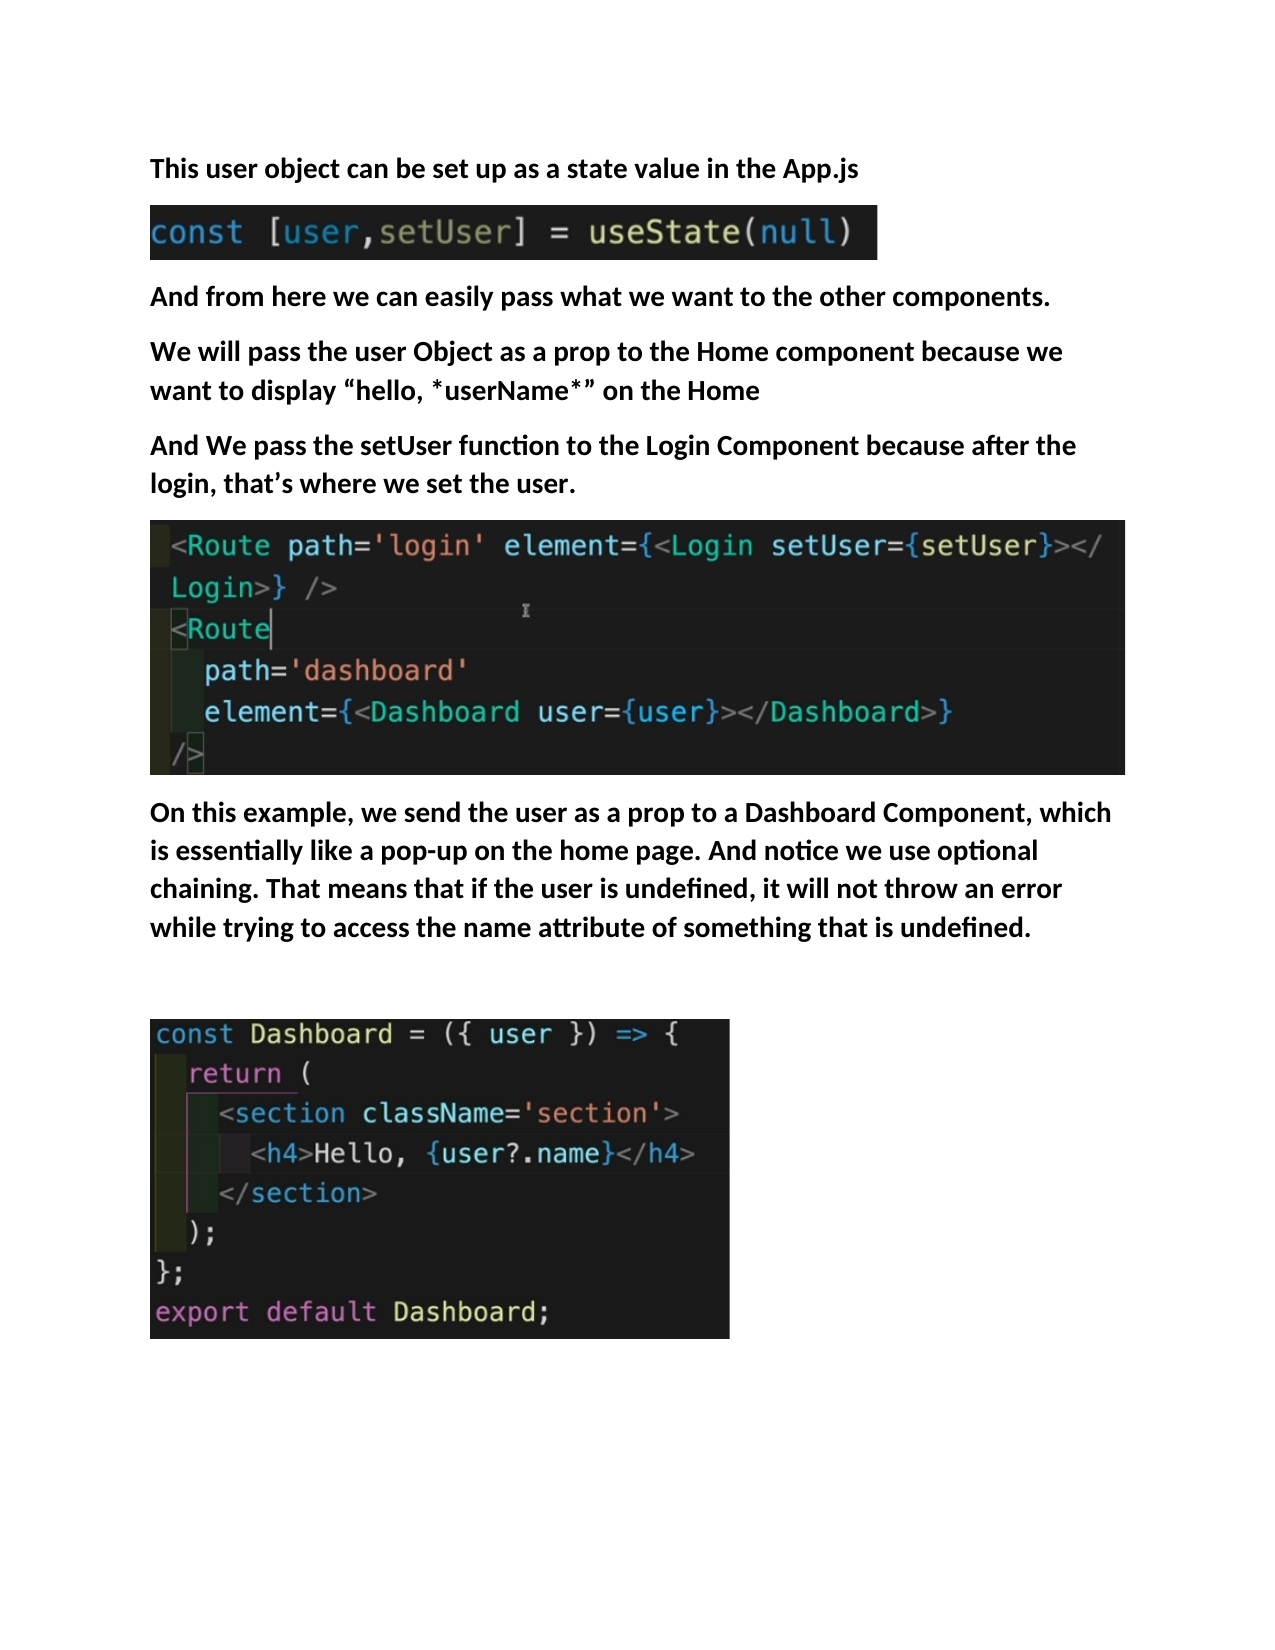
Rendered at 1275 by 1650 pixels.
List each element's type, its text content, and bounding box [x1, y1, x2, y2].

text And We pass the setUser function to the Login Component because after the login, that’s where we set the user. [150, 427, 1125, 501]
picture [150, 1019, 730, 1339]
text We will pass the user Object as a prop to the Home component because we want to display “hello, *userName*” on the Home [150, 333, 1125, 407]
picture [150, 205, 878, 260]
picture [150, 520, 1125, 775]
text On this example, we send the user as a prop to a Dashboard Component, which is essentially like a pop-up on the home page. And notice we use optional chaining. That means that if the user is undefined, it will not throw an error while trying to access the name attribute of something that is undefined. [150, 794, 1125, 945]
text And from here we can easily pass what we want to the other components. [150, 278, 1125, 314]
text This user object can be set up as a state value in the App.js [150, 150, 1125, 186]
